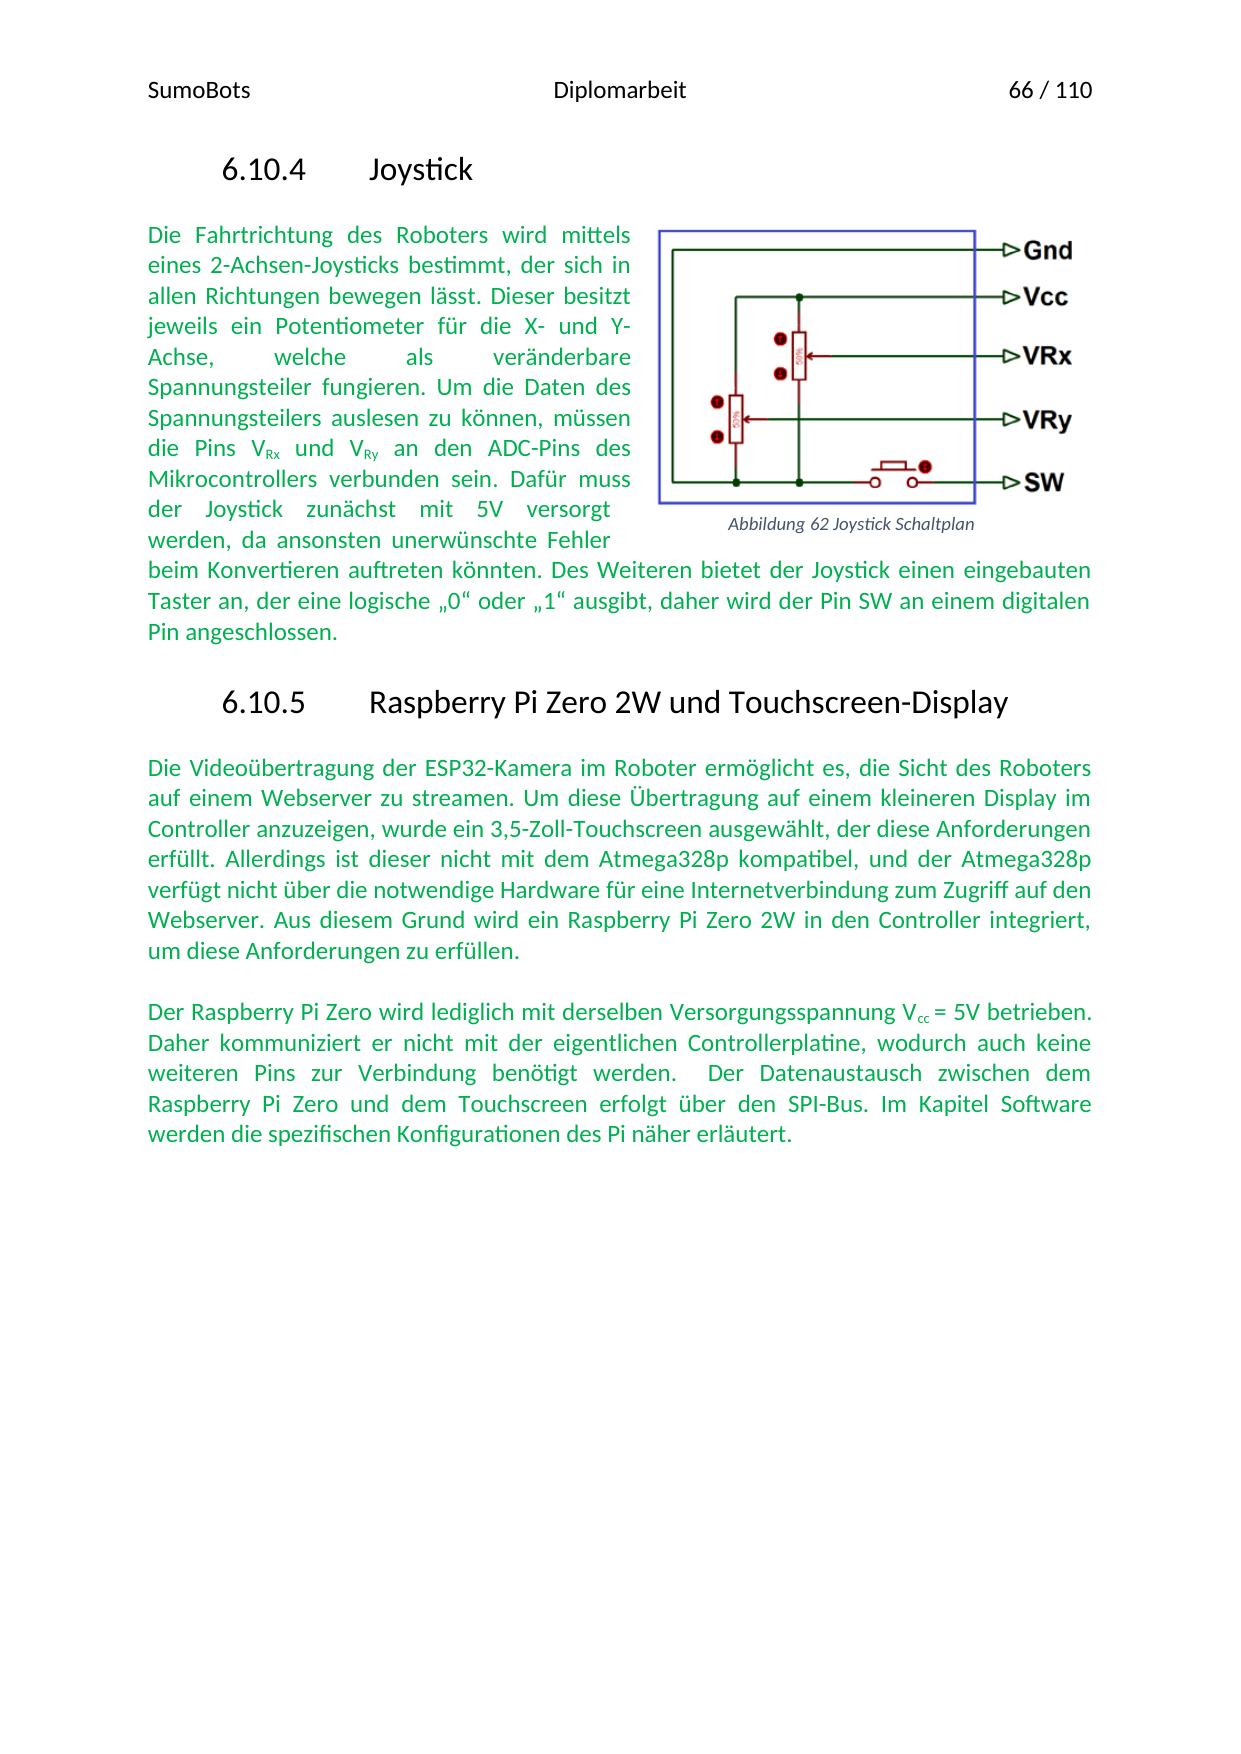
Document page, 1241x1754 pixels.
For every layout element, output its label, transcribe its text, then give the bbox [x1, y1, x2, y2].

picture [650, 220, 1093, 519]
subtitle Raspberry Pi Zero 2W und Touchscreen-Display [221, 681, 1093, 722]
subtitle Joystick [221, 148, 1093, 188]
text Die Videoübertragung der ESP32-Kamera im Roboter ermöglicht es, die Sicht des Roboters auf einem Webserver zu streamen. Um diese Übertragung auf einem kleineren Display im Controller anzuzeigen, wurde ein 3,5-Zoll-Touchscreen ausgewählt, der diese Anforderungen erfüllt. Allerdings ist dieser nicht mit dem Atmega328p kompatibel, und der Atmega328p verfügt nicht über die notwendige Hardware für eine Internetverbindung zum Zugriff auf den Webserver. Aus diesem Grund wird ein Raspberry Pi Zero 2W in den Controller integriert, um diese Anforderungen zu erfüllen. [148, 752, 1093, 966]
text Der Raspberry Pi Zero wird lediglich mit derselben Versorgungsspannung Vcc = 5V betrieben. Daher kommuniziert er nicht mit der eigentlichen Controllerplatine, wodurch auch keine weiteren Pins zur Verbindung benötigt werden. Der Datenaustausch zwischen dem Raspberry Pi Zero und dem Touchscreen erfolgt über den SPI-Bus. Im Kapitel Software werden die spezifischen Konfigurationen des Pi näher erläutert. [148, 996, 1093, 1149]
